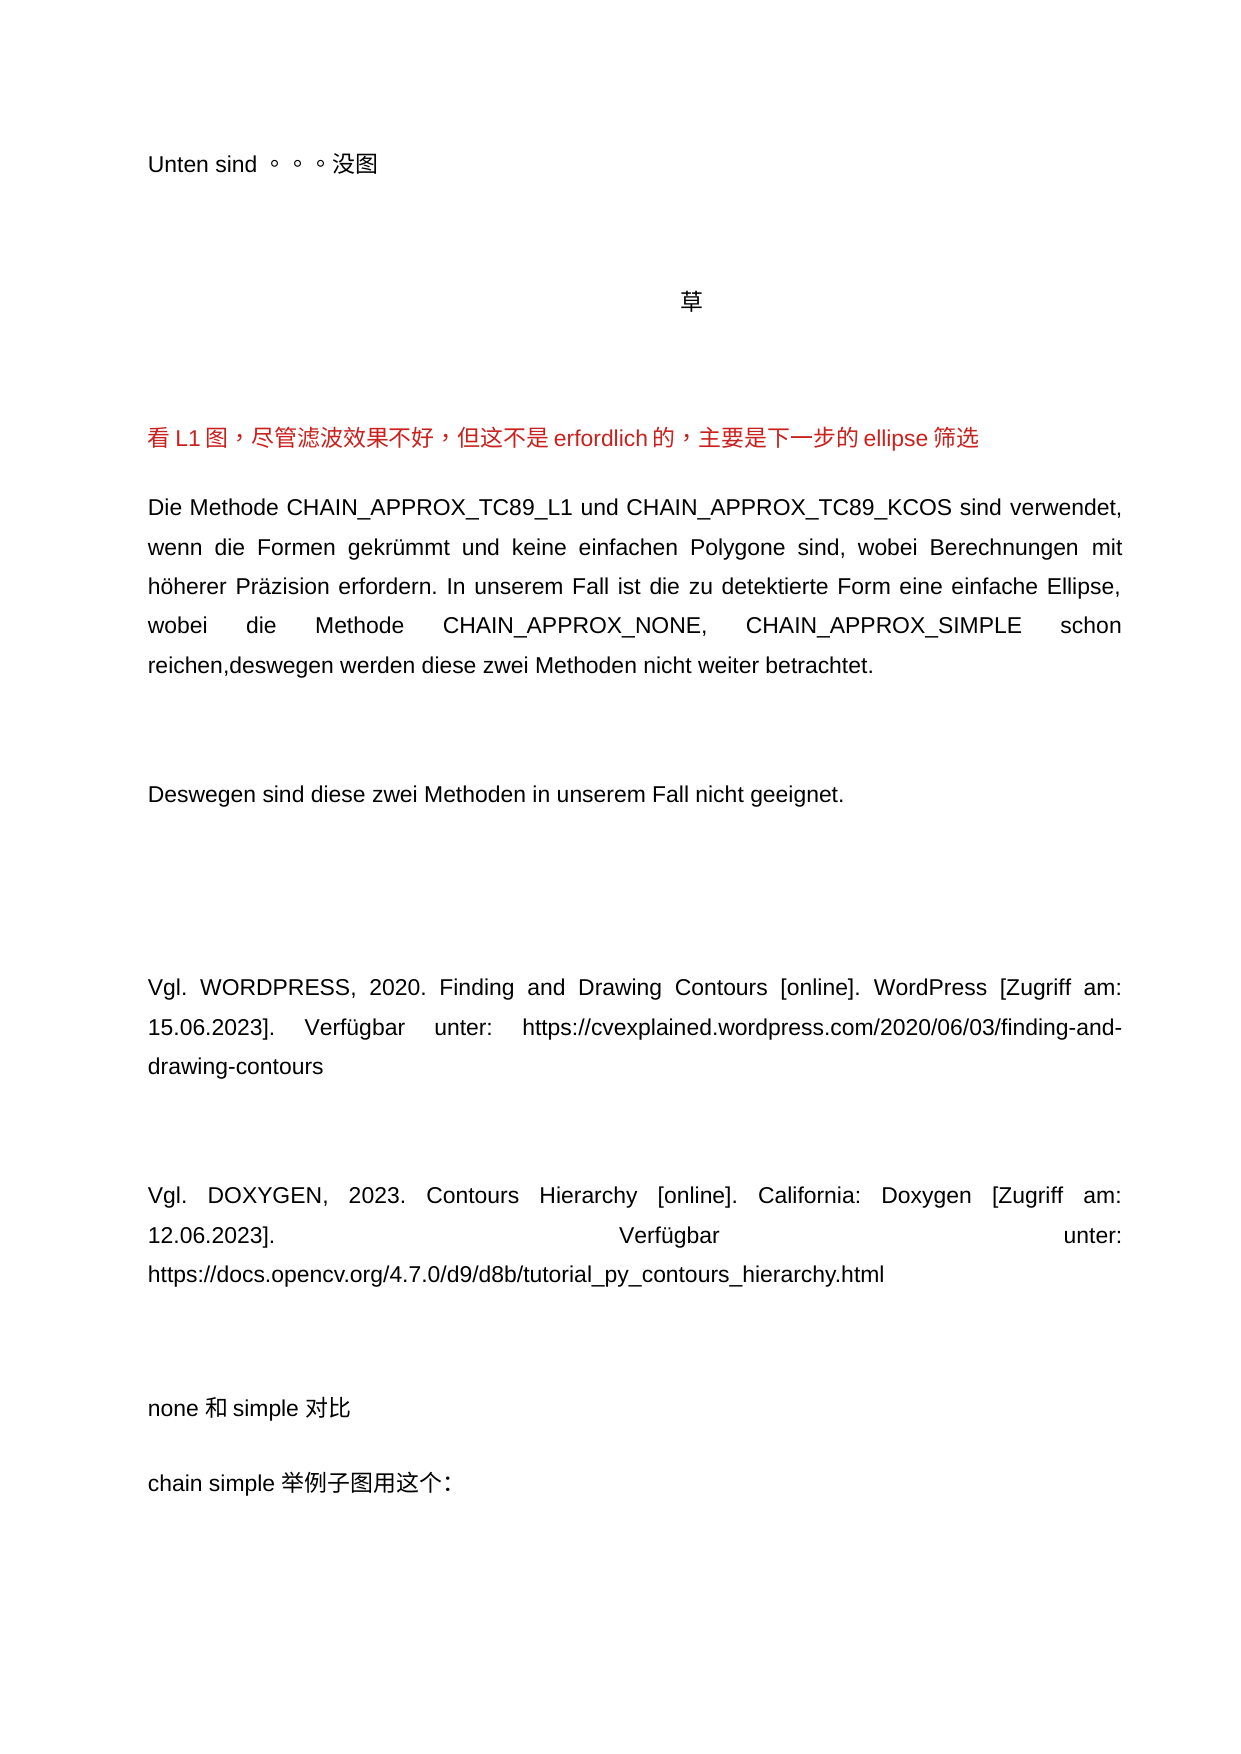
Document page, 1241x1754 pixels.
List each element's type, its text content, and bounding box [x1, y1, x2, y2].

text Deswegen sind diese zwei Methoden in unserem Fall nicht geeignet. [148, 781, 1122, 807]
text Die Methode CHAIN_APPROX_TC89_L1 und CHAIN_APPROX_TC89_KCOS sind verwendet, wenn die Formen gekrümmt und keine einfachen Polygone sind, wobei Berechnungen mit höherer Präzision erfordern. In unserem Fall ist die zu detektierte Form eine einfache Ellipse, wobei die Methode CHAIN_APPROX_NONE, CHAIN_APPROX_SIMPLE schon reichen,deswegen werden diese zwei Methoden nicht weiter betrachtet. [148, 494, 1122, 678]
text 草 [148, 286, 1122, 317]
text Unten sind 。。。没图 [148, 148, 1122, 179]
text 看L1图，尽管滤波效果不好，但这不是erfordlich的，主要是下一步的ellipse筛选 [148, 422, 1122, 453]
text none 和simple 对比 [148, 1390, 1122, 1423]
text chain simple 举例子图用这个： [148, 1465, 1122, 1498]
text Vgl. doxygen, 2023. Contours Hierarchy [online]. California: Doxygen [Zugriff am: 12.06.2023]. Verfügbar unter: https://docs.opencv.org/4.7.0/d9/d8b/tutorial_py_contours_hierarchy.html [148, 1182, 1122, 1287]
text Vgl. WordPress, 2020. Finding and Drawing Contours [online]. WordPress [Zugriff am: 15.06.2023]. Verfügbar unter: https://cvexplained.wordpress.com/2020/06/03/finding-and-drawing-contours [148, 974, 1122, 1079]
